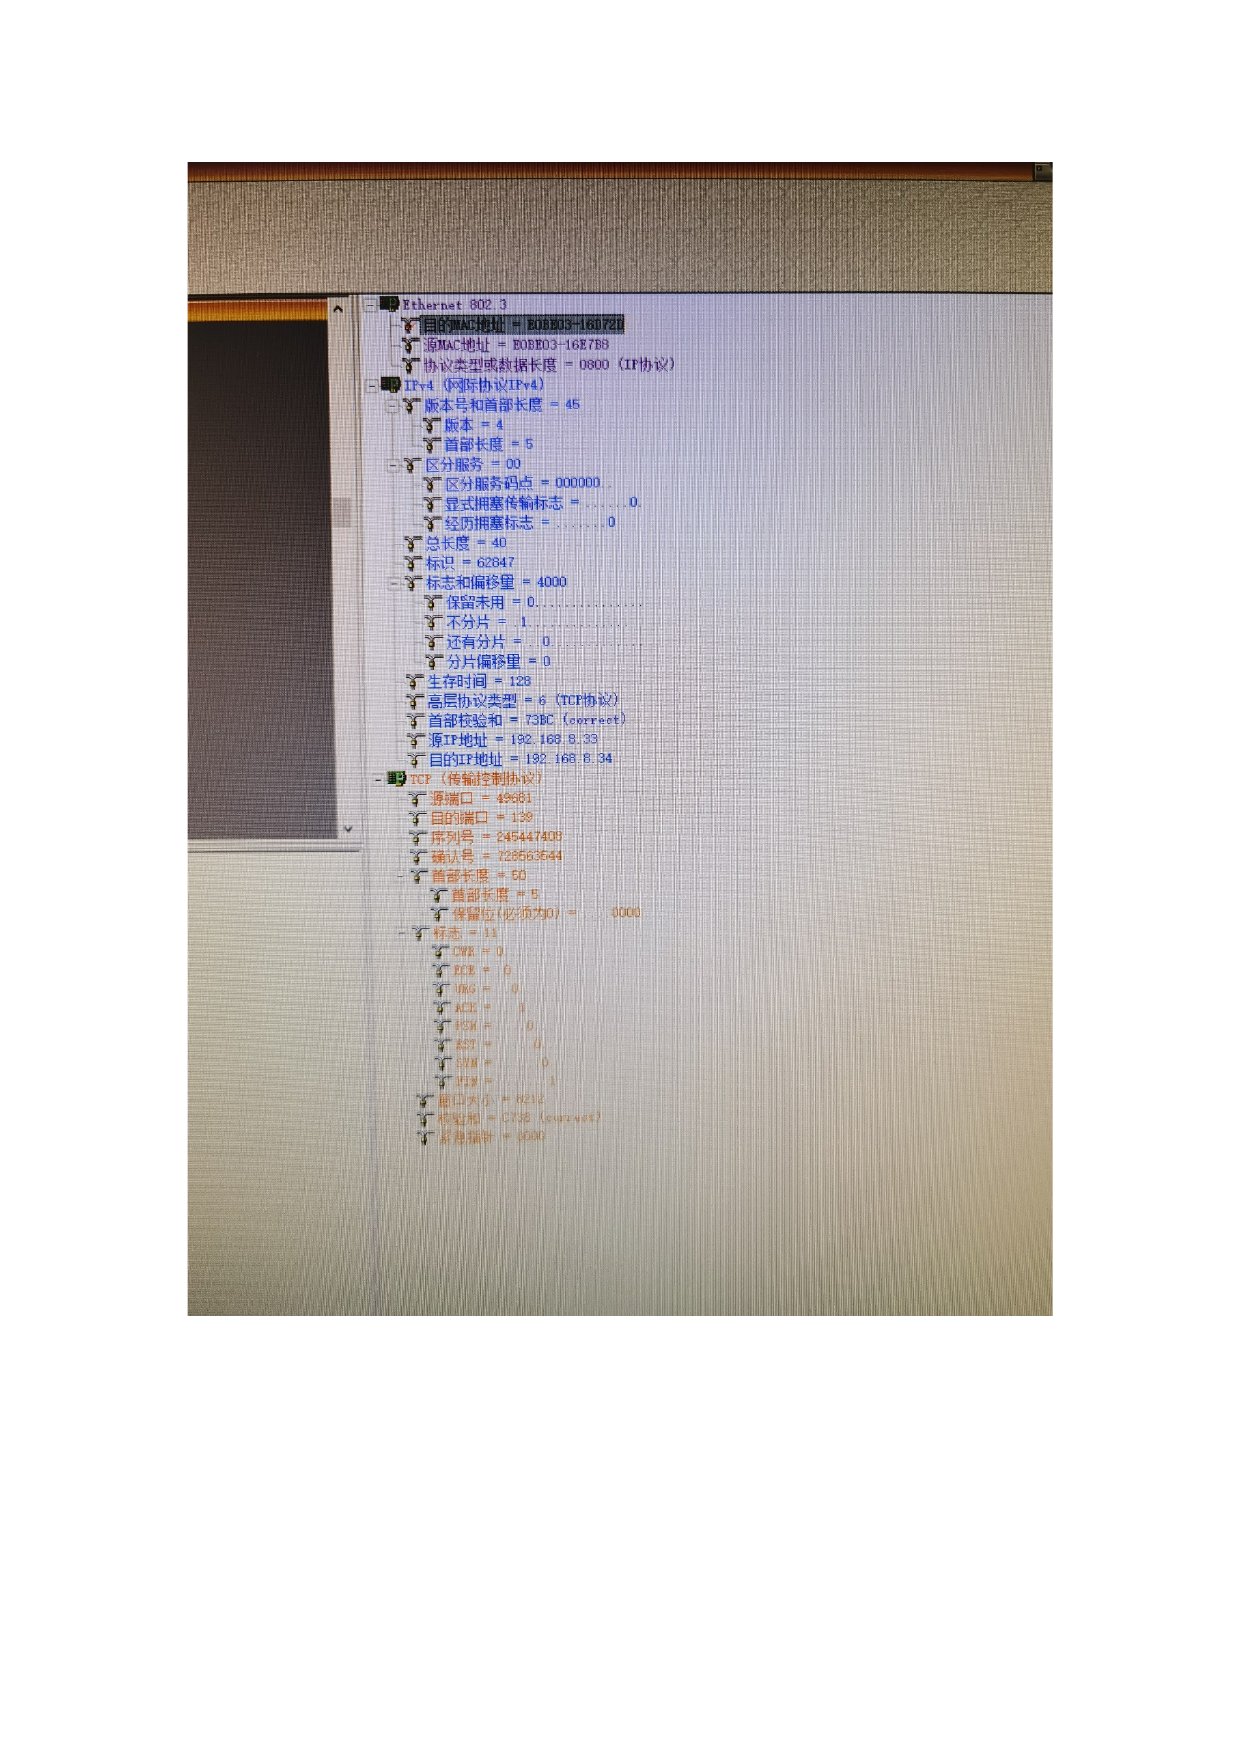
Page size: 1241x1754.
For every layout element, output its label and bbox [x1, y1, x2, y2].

picture [187, 162, 1053, 1316]
